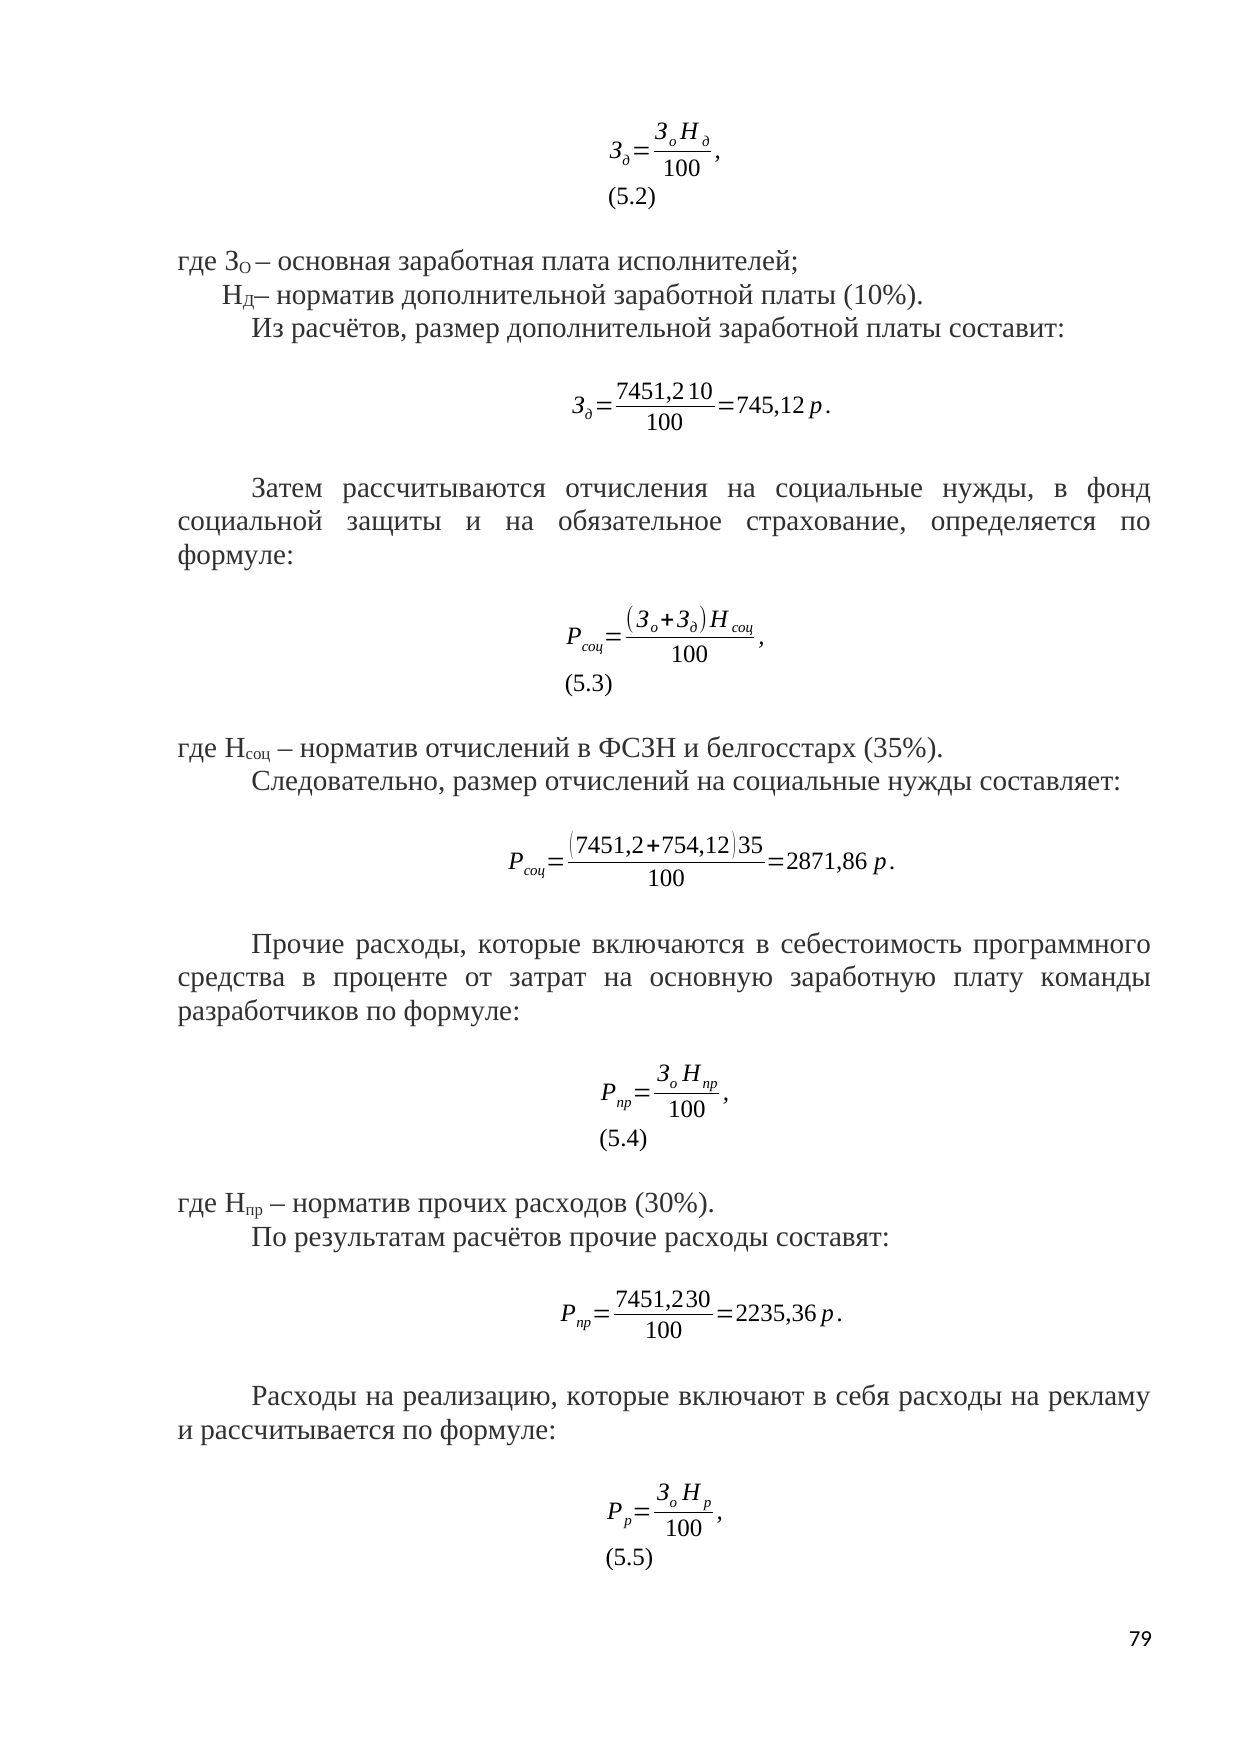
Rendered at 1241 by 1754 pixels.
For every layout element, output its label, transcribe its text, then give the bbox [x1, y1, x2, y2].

text где ЗO – основная заработная плата исполнителей; [177, 243, 1152, 277]
text Расходы на реализацию, которые включают в себя расходы на рекламу и рассчитывается по формуле: [177, 1378, 1152, 1445]
text По результатам расчётов прочие расходы составят: [177, 1219, 1152, 1252]
text Затем рассчитываются отчисления на социальные нужды, в фонд социальной защиты и на обязательное страхование, определяется по формуле: [177, 470, 1152, 571]
text НД– норматив дополнительной заработной платы (10%). [222, 277, 1152, 310]
text где Hсоц – норматив отчислений в ФСЗН и белгосстарх (35%). [177, 730, 1152, 763]
text где Нпр – норматив прочих расходов (30%). [177, 1185, 1152, 1219]
text Следовательно, размер отчислений на социальные нужды составляет: [177, 763, 1152, 797]
text Прочие расходы, которые включаются в себестоимость программного средства в проценте от затрат на основную заработную плату команды разработчиков по формуле: [177, 926, 1152, 1026]
text Из расчётов, размер дополнительной заработной платы составит: [177, 310, 1152, 344]
